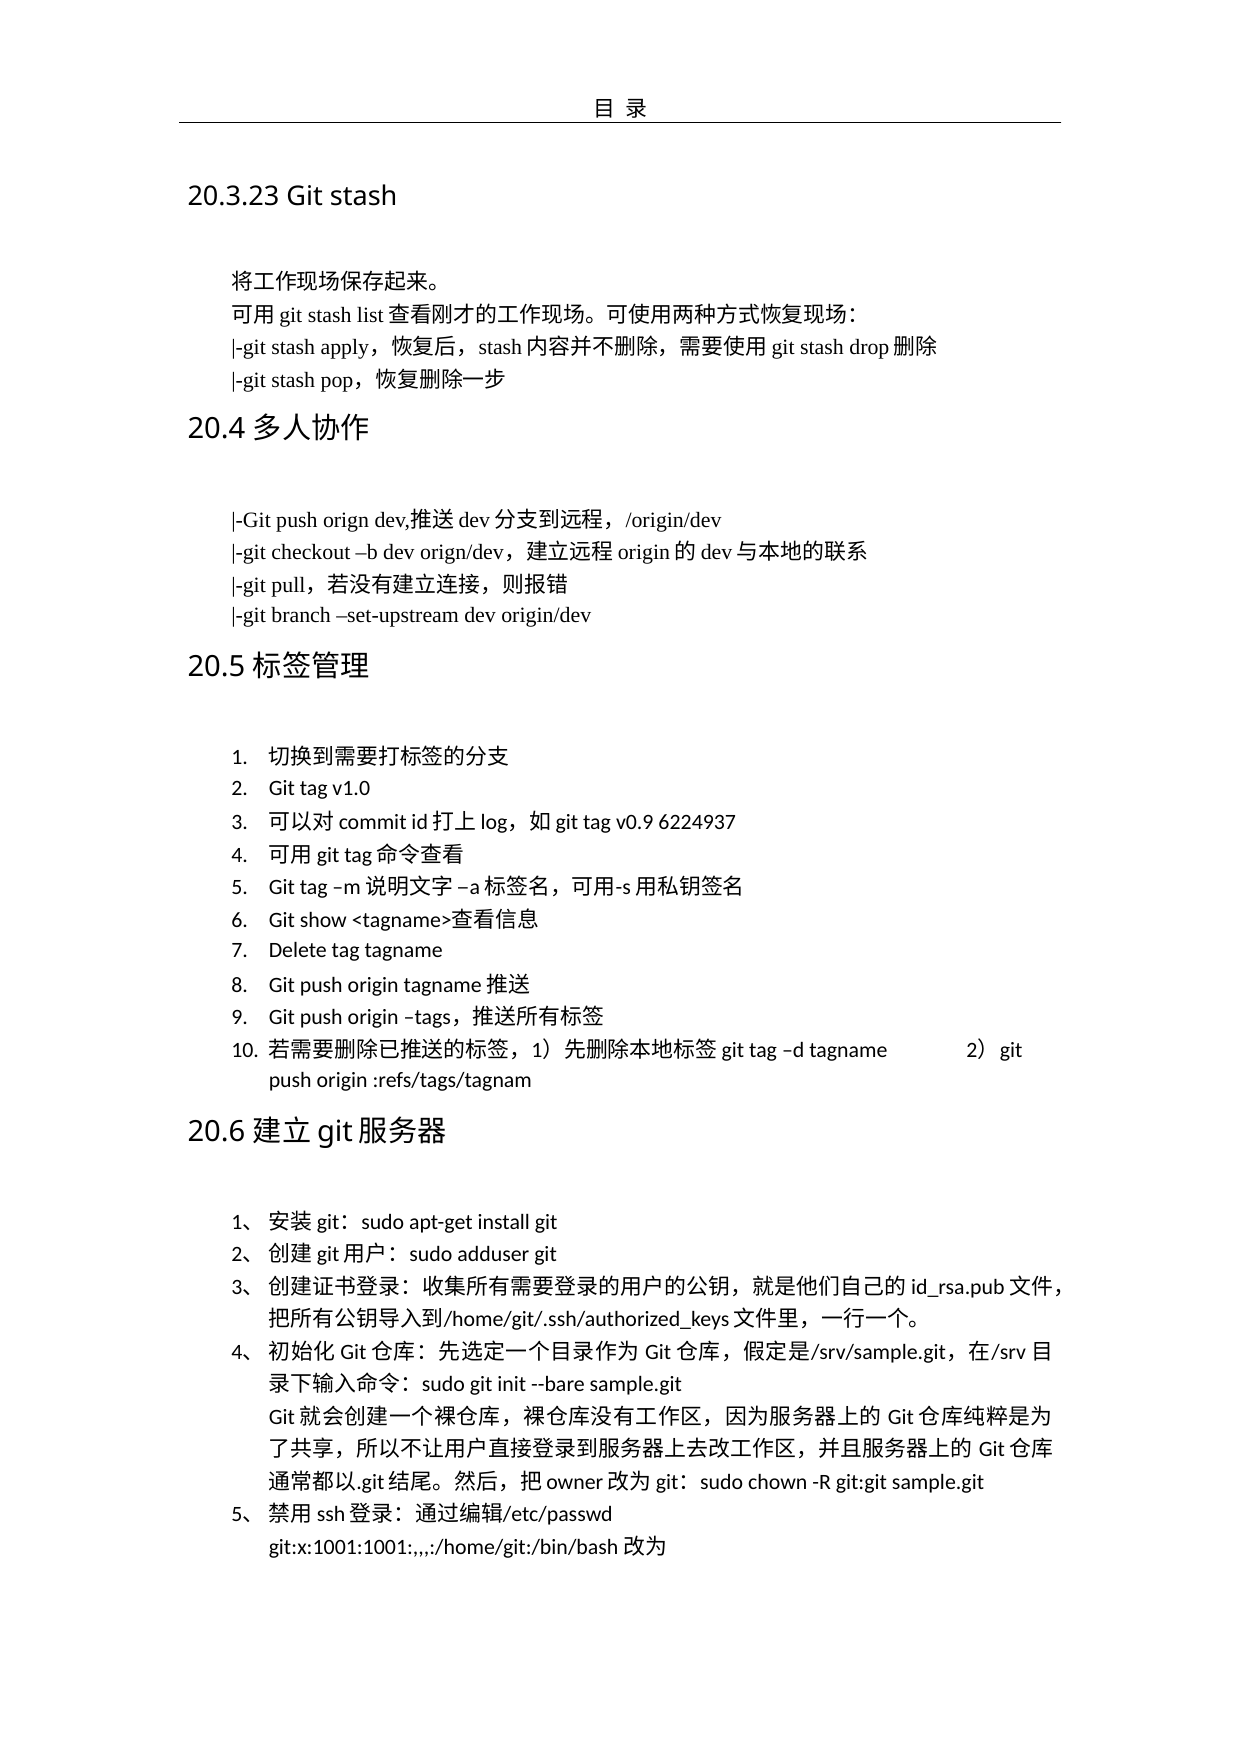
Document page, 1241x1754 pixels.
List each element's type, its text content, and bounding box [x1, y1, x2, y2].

list Delete tag tagname [231, 934, 1053, 966]
list 创建证书登录：收集所有需要登录的用户的公钥，就是他们自己的id_rsa.pub文件，把所有公钥导入到/home/git/.ssh/authorized_keys文件里，一行一个。 [231, 1268, 1053, 1333]
list Git show <tagname>查看信息 [231, 901, 1053, 934]
list 可用git tag命令查看 [231, 836, 1053, 869]
subtitle Git stash [187, 162, 1053, 227]
text |-git checkout –b dev orign/dev，建立远程origin的dev与本地的联系 [187, 534, 1053, 566]
subtitle 标签管理 [187, 631, 1053, 696]
text 将工作现场保存起来。 [187, 264, 1053, 296]
text |-git stash apply，恢复后，stash内容并不删除，需要使用git stash drop删除 [187, 329, 1053, 361]
list 创建git用户：sudo adduser git [231, 1236, 1053, 1268]
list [231, 1496, 1053, 1561]
list Git push origin –tags，推送所有标签 [231, 999, 1053, 1031]
list 安装git：sudo apt-get install git [231, 1203, 1053, 1236]
subtitle 多人协作 [187, 394, 1053, 459]
text |-git branch –set-upstream dev origin/dev [187, 599, 1053, 631]
text |-git stash pop，恢复删除一步 [187, 361, 1053, 394]
subtitle 建立git服务器 [187, 1096, 1053, 1161]
list Git tag v1.0 [231, 771, 1053, 804]
list 若需要删除已推送的标签，1）先删除本地标签git tag –d tagname 2）git push origin :refs/tags/tagnam [231, 1031, 1053, 1096]
text |-git pull，若没有建立连接，则报错 [187, 566, 1053, 599]
list 初始化Git仓库：先选定一个目录作为Git仓库，假定是/srv/sample.git，在/srv目录下输入命令：sudo git init --bare sample.git Git就会创建一个裸仓库，裸仓库没有工作区，因为服务器上的Git仓库纯粹是为了共享，所以不让用户直接登录到服务器上去改工作区，并且服务器上的Git仓库通常都以.git结尾。然后，把owner改为git：sudo chown -R git:git sample.git [231, 1333, 1053, 1496]
text |-Git push orign dev,推送dev分支到远程，/origin/dev [187, 501, 1053, 534]
text 可用git stash list查看刚才的工作现场。可使用两种方式恢复现场： [187, 296, 1053, 329]
list 可以对commit id打上log，如git tag v0.9 6224937 [231, 804, 1053, 836]
list Git push origin tagname推送 [231, 966, 1053, 999]
list Git tag –m说明文字 –a标签名，可用-s用私钥签名 [231, 869, 1053, 901]
list 切换到需要打标签的分支 [231, 739, 1053, 771]
